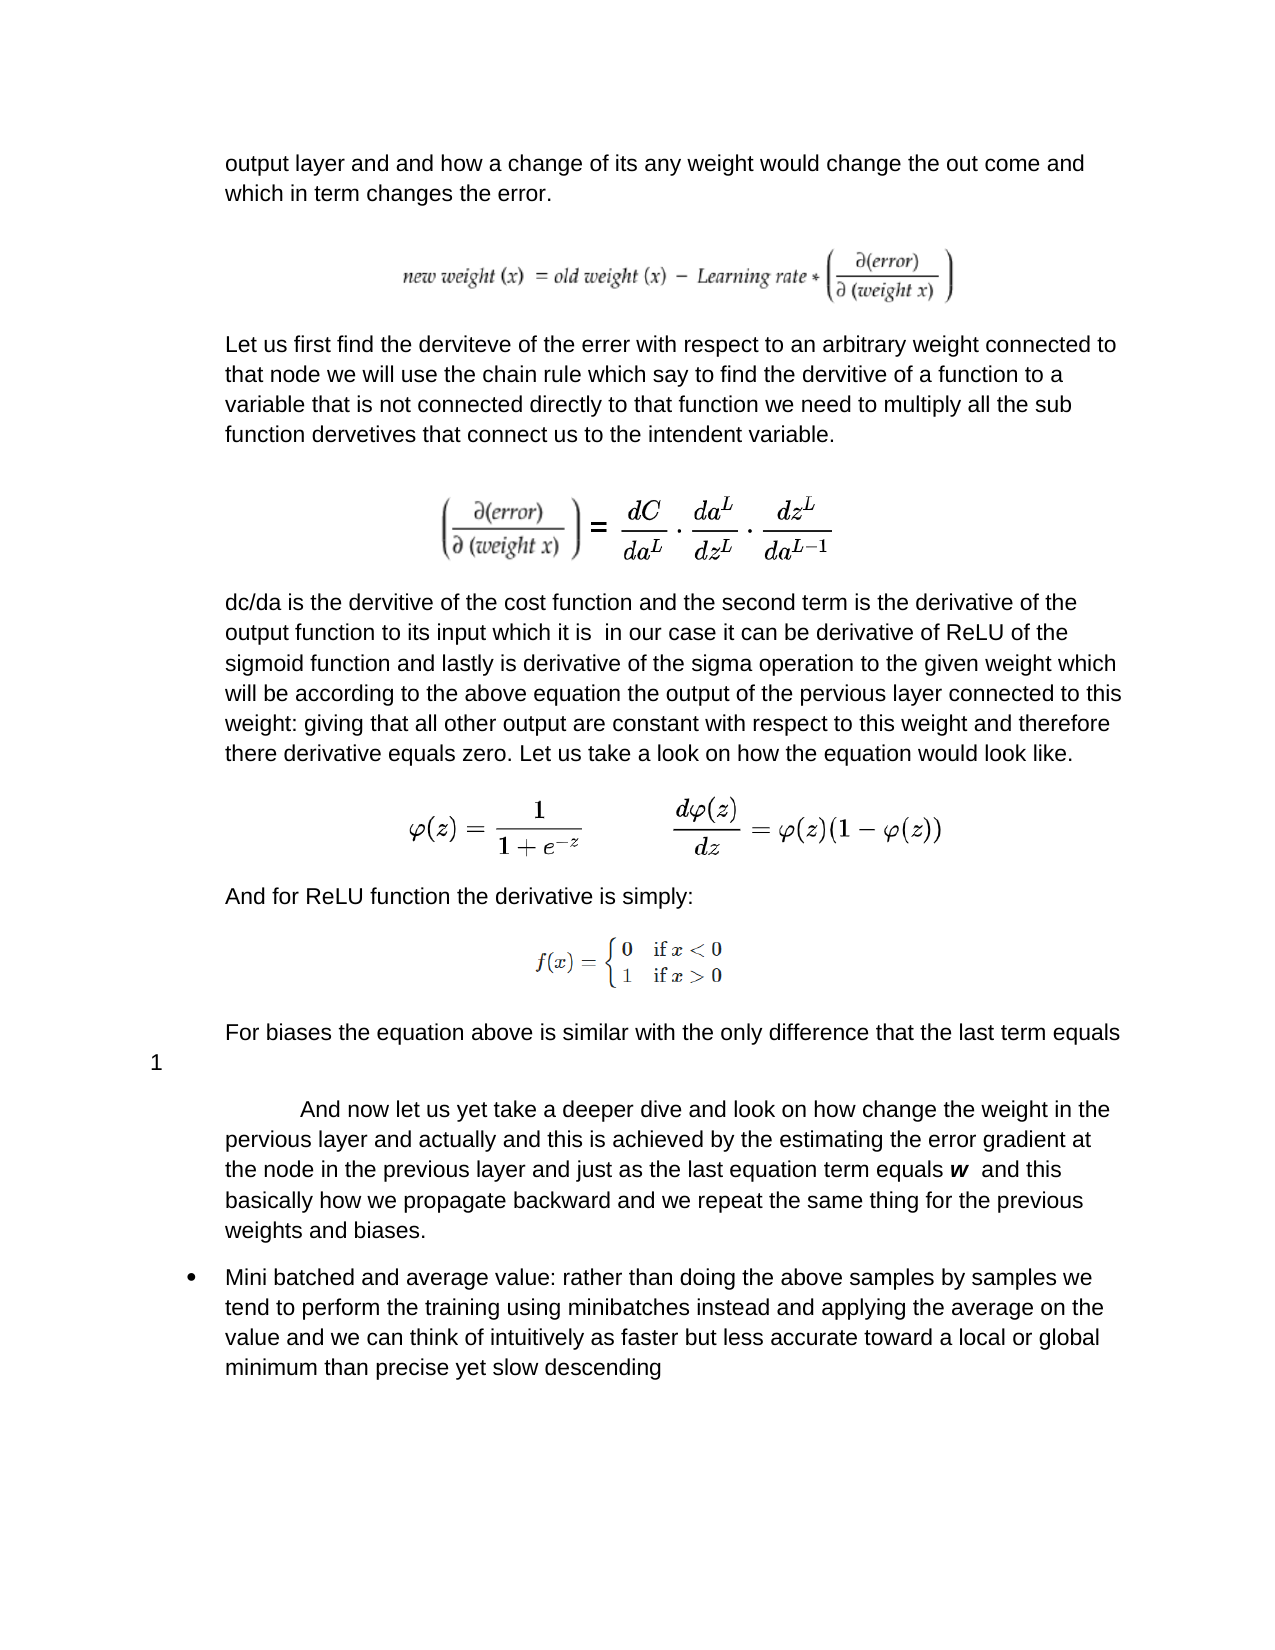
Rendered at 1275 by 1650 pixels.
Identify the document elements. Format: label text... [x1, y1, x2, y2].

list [225, 150, 1125, 207]
list Mini batched and average value: rather than doing the above samples by samples we tend to perform the training using minibatches instead and applying the average on the value and we can think of intuitively as faster but less accurate toward a local or global minimum than precise yet slow descending [187, 1264, 1125, 1381]
picture [523, 929, 752, 999]
text dc/da is the dervitive of the cost function and the second term is the derivative of the output function to its input which it is in our case it can be derivative of ReLU of the sigmoid function and lastly is derivative of the sigma operation to the given weight which will be according to the above equation the output of the pervious layer connected to this weight: giving that all other output are constant with respect to this weight and therefore there derivative equals zero. Let us take a look on how the equation would look like. [225, 589, 1125, 766]
text And now let us yet take a deeper dive and look on how change the weight in the pervious layer and actually and this is achieved by the estimating the error gradient at the node in the previous layer and just as the last equation term equals w and this basically how we propagate backward and we repeat the same thing for the previous weights and biases. [225, 1096, 1125, 1243]
picture [431, 468, 844, 569]
text For biases the equation above is similar with the only difference that the last term equals 1 [150, 1019, 1125, 1076]
picture [400, 787, 951, 862]
text Let us first find the derviteve of the errer with respect to an arbitrary weight connected to that node we will use the chain rule which say to find the dervitive of a function to a variable that is not connected directly to that function we need to multiply all the sub function dervetives that connect us to the intendent variable. [225, 331, 1125, 448]
text And for ReLU function the derivative is simply: [150, 883, 1125, 909]
picture [384, 240, 967, 310]
